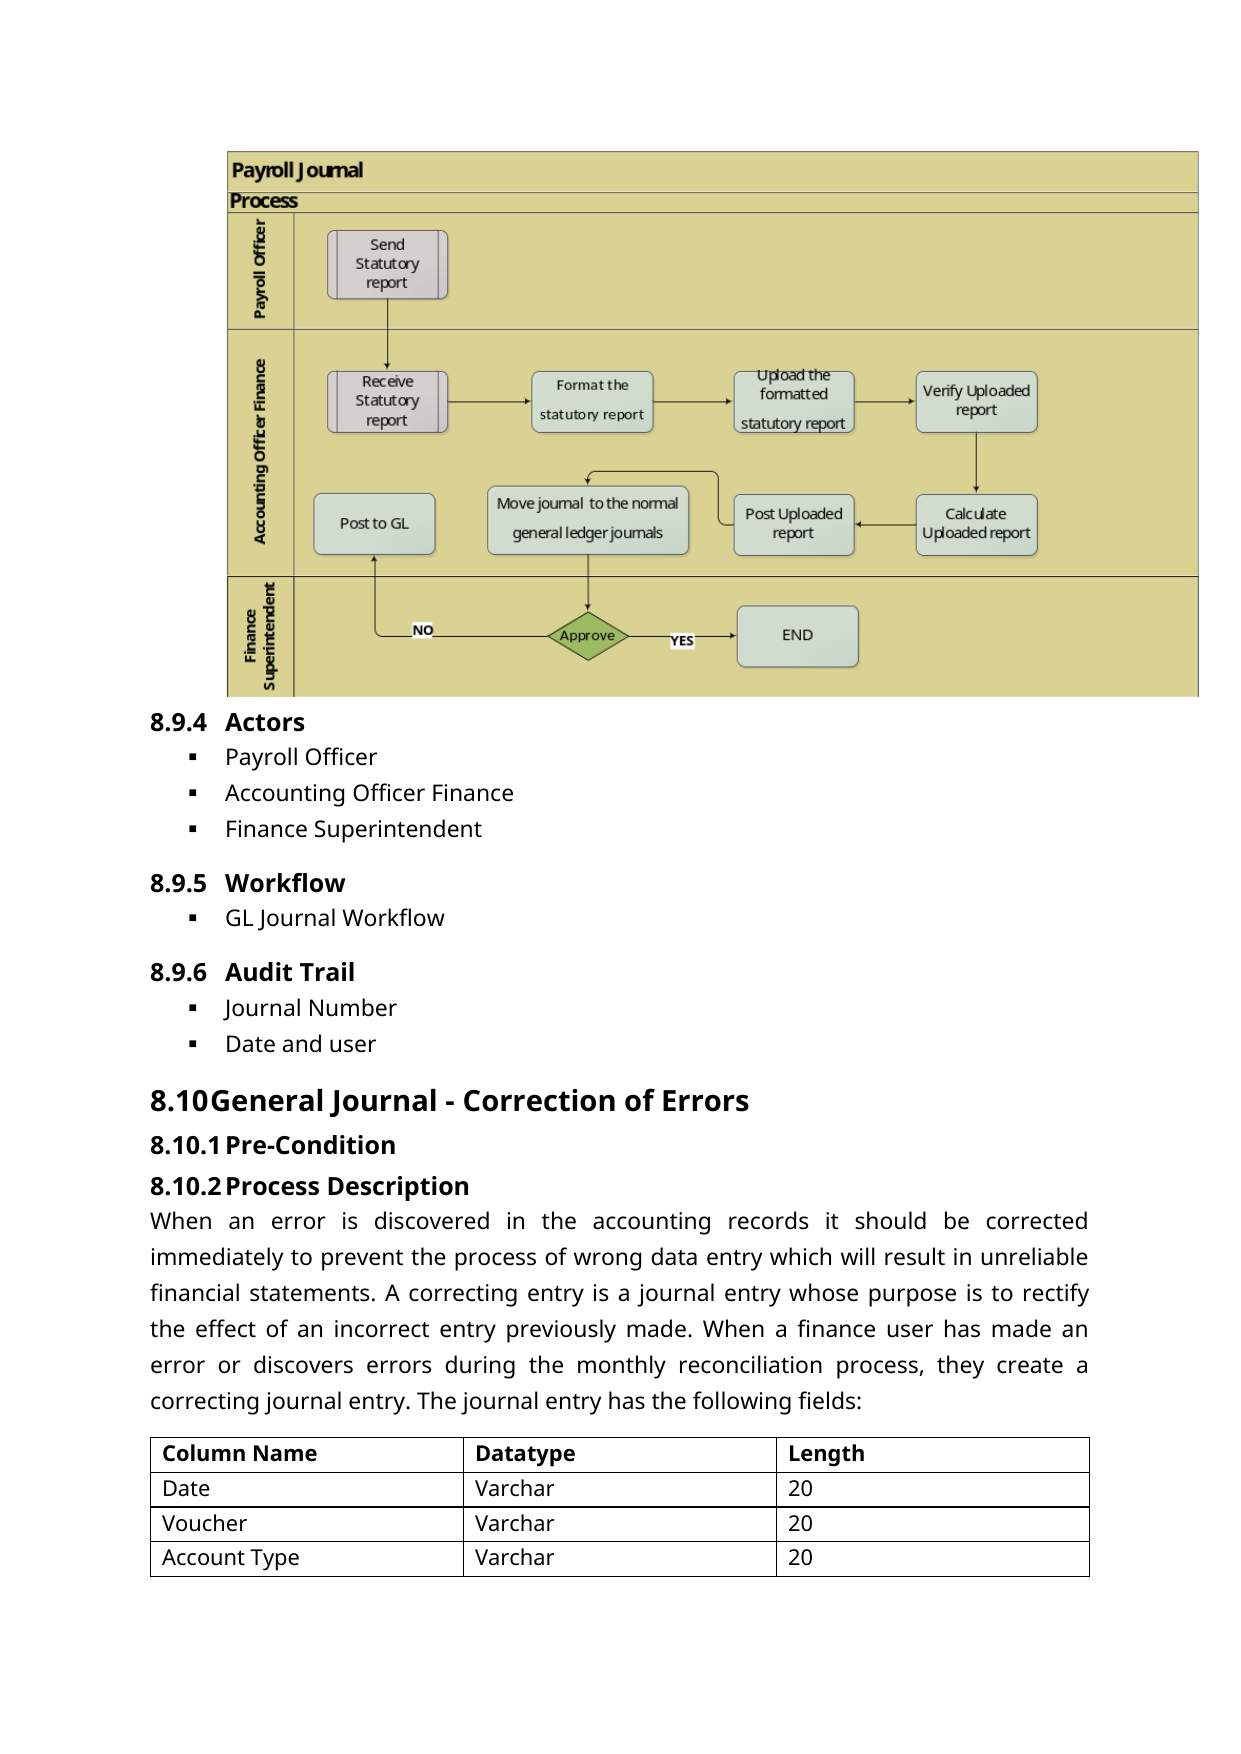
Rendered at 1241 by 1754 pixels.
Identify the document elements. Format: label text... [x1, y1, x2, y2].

subtitle Process Description [150, 1168, 1090, 1202]
table_cell Varchar [464, 1473, 776, 1506]
list Payroll Officer [187, 741, 1090, 772]
text When an error is discovered in the accounting records it should be corrected immediately to prevent the process of wrong data entry which will result in unreliable financial statements. A correcting entry is a journal entry whose purpose is to rectify the effect of an incorrect entry previously made. When a finance user has made an error or discovers errors during the monthly reconciliation process, they create a correcting journal entry. The journal entry has the following fields: [150, 1205, 1090, 1416]
table_cell 20 [777, 1542, 1089, 1576]
table_cell 20 [777, 1473, 1089, 1506]
table_cell Date [151, 1473, 463, 1506]
table_cell Voucher [151, 1508, 463, 1541]
table_cell Varchar [464, 1542, 776, 1576]
subtitle Pre-Condition [150, 1127, 1090, 1161]
list Accounting Officer Finance [187, 777, 1090, 808]
table_cell 20 [777, 1508, 1089, 1541]
subtitle Workflow [150, 866, 1090, 900]
subtitle Actors [150, 704, 1090, 738]
list Date and user [187, 1028, 1090, 1059]
table_header Length [777, 1438, 1089, 1472]
list Finance Superintendent [187, 813, 1090, 844]
table_header Datatype [464, 1438, 776, 1472]
table_header Column Name [151, 1438, 463, 1472]
subtitle Audit Trail [150, 955, 1090, 989]
list Journal Number [187, 992, 1090, 1023]
table_cell Varchar [464, 1508, 776, 1541]
list GL Journal Workflow [187, 902, 1090, 934]
table_cell Account Type [151, 1542, 463, 1576]
subtitle General Journal - Correction of Errors [150, 1080, 1090, 1120]
